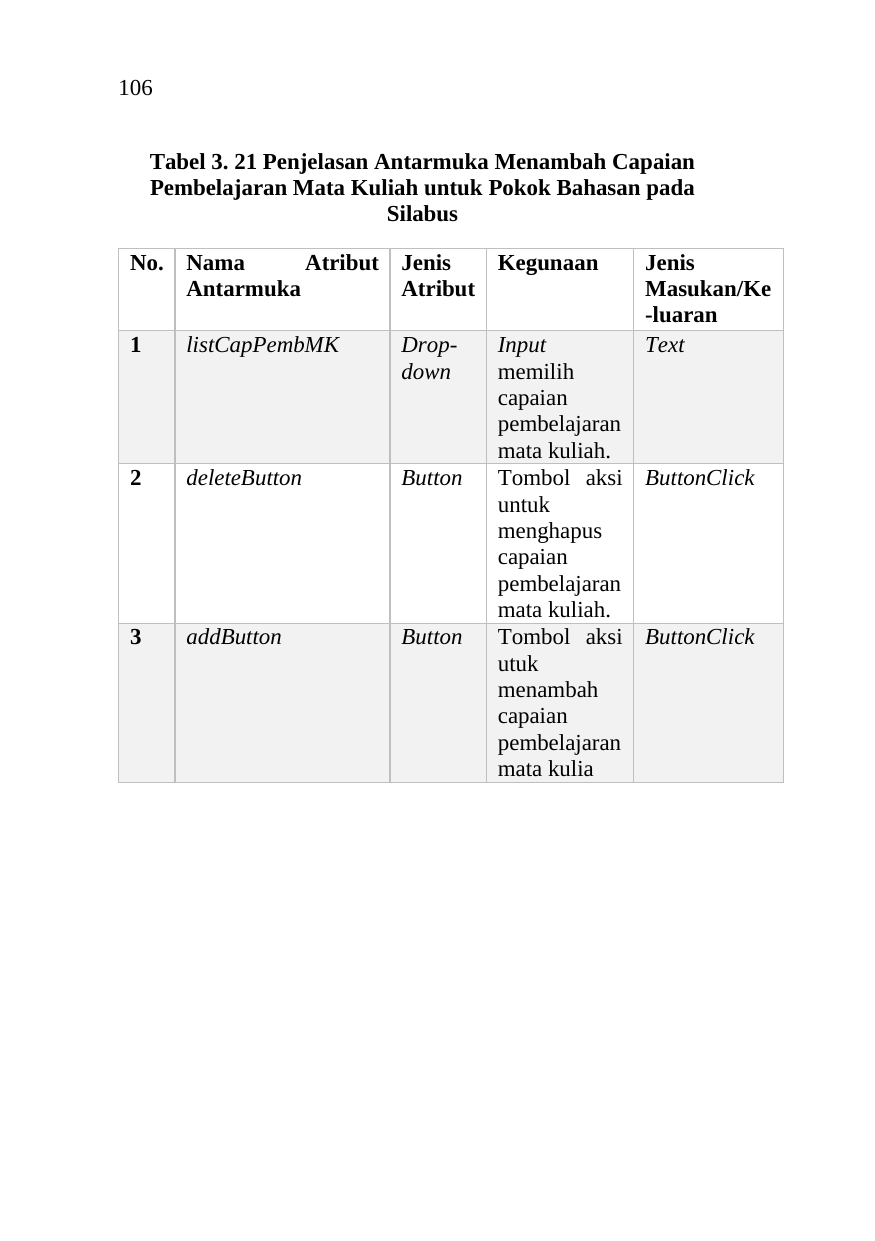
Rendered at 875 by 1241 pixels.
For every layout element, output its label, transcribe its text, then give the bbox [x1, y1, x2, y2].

table_cell Button [391, 464, 486, 622]
table_cell listCapPembMK [176, 331, 389, 463]
table_cell deleteButton [176, 464, 389, 622]
table_header No. [119, 249, 174, 330]
table_cell 2 [119, 464, 174, 622]
table_cell 3 [119, 624, 174, 782]
table_cell 1 [119, 331, 174, 463]
table_cell addButton [176, 624, 389, 782]
table_header Kegunaan [487, 249, 633, 330]
table_header Jenis Masukan/Ke-luaran [634, 249, 783, 330]
table_cell Drop-down [391, 331, 486, 463]
table_cell ButtonClick [634, 464, 783, 622]
table_cell Tombol aksi untuk menghapus capaian pembelajaranmata kuliah. [487, 464, 633, 622]
table_cell Input memilih capaian pembelajaran mata kuliah. [487, 331, 633, 463]
table_header Jenis Atribut [391, 249, 486, 330]
table_cell Tombol aksi utuk menambah capaian pembelajaran mata kulia [487, 624, 633, 782]
table_header Nama Atribut Antarmuka [176, 249, 389, 330]
table_cell Button [391, 624, 486, 782]
table_cell Text [634, 331, 783, 463]
table_cell ButtonClick [634, 624, 783, 782]
